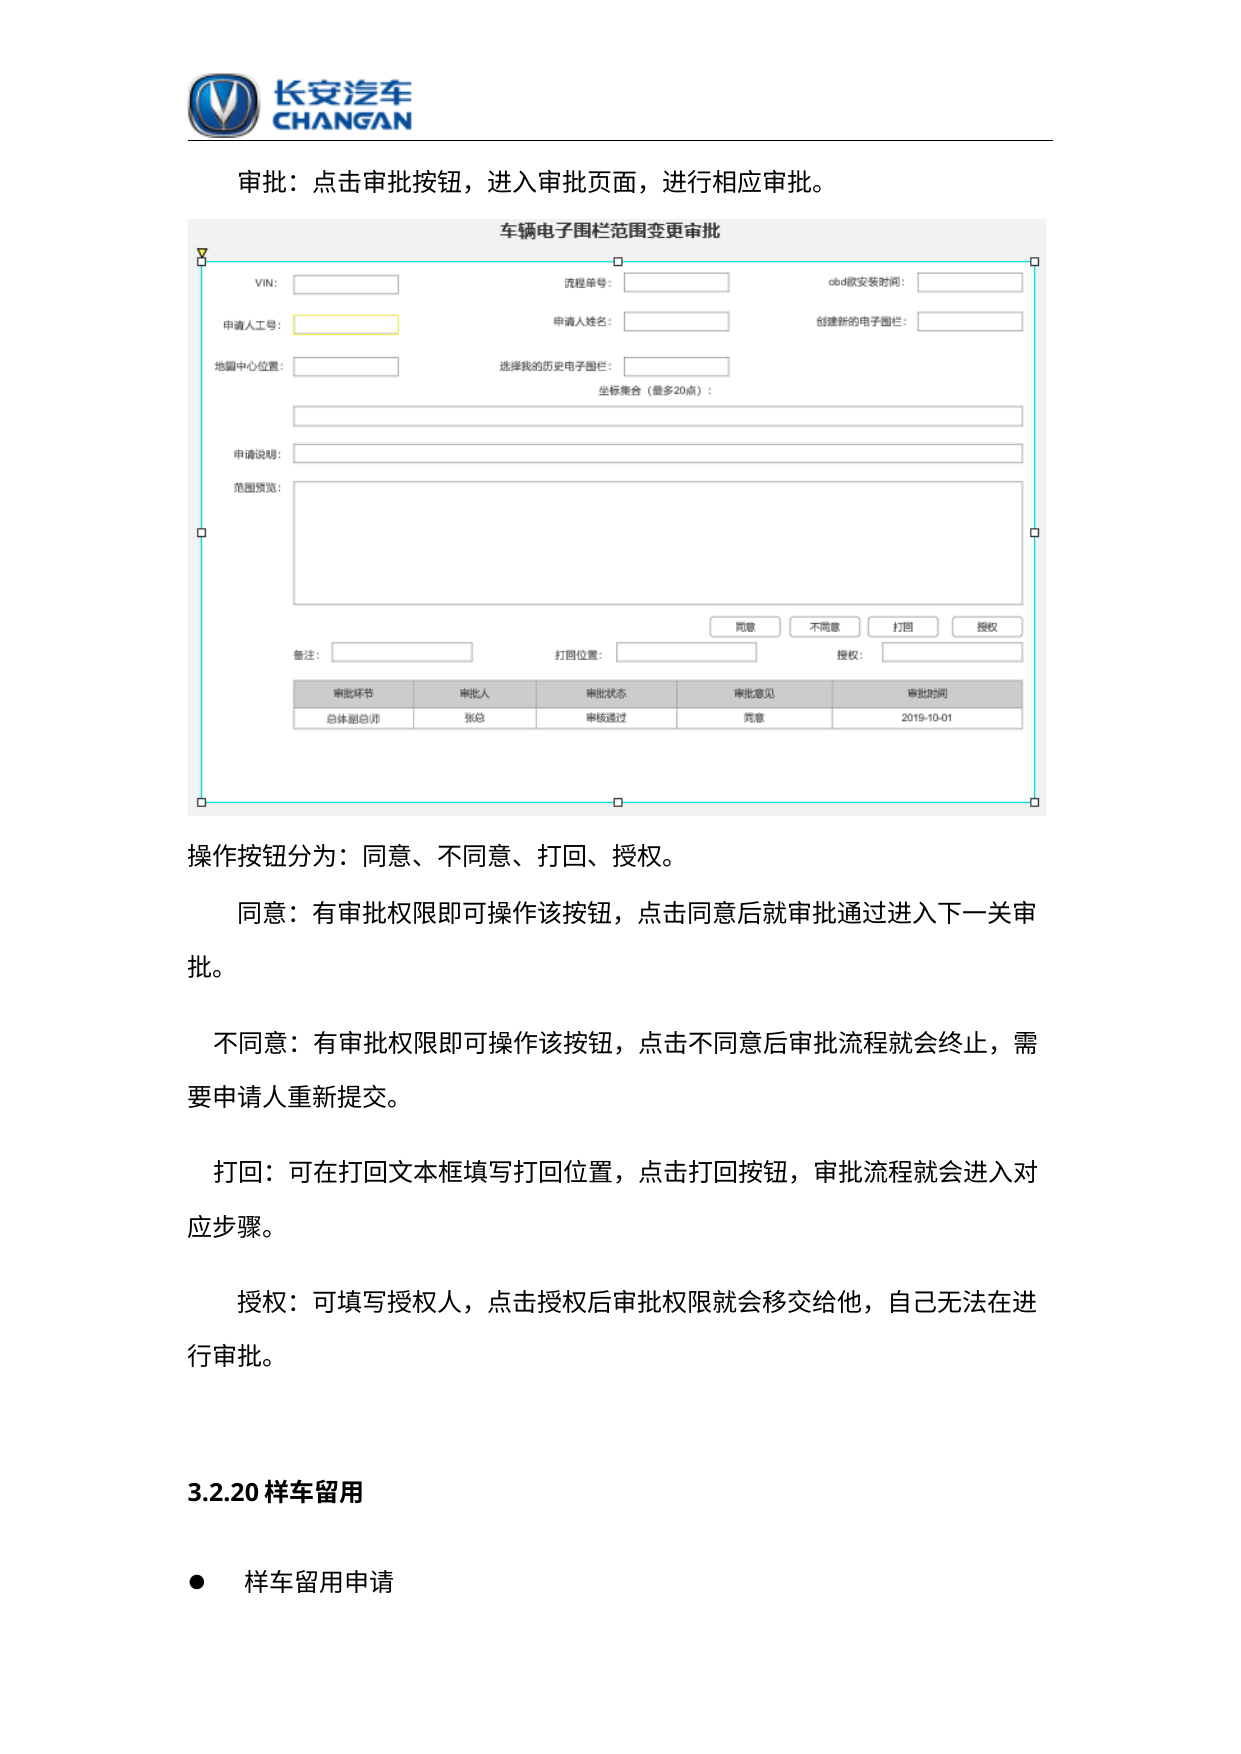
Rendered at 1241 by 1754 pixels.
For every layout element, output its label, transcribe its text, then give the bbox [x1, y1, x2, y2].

list 样车留用申请 [187, 1563, 1053, 1599]
text 授权：可填写授权人，点击授权后审批权限就会移交给他，自己无法在进行审批。 [187, 1282, 1053, 1373]
text 不同意：有审批权限即可操作该按钮，点击不同意后审批流程就会终止，需要申请人重新提交。 [187, 1023, 1053, 1114]
text 操作按钮分为：同意、不同意、打回、授权。 [187, 836, 1053, 873]
text 审批：点击审批按钮，进入审批页面，进行相应审批。 [187, 162, 1053, 198]
picture [187, 73, 432, 138]
text 打回：可在打回文本框填写打回位置，点击打回按钮，审批流程就会进入对应步骤。 [187, 1153, 1053, 1243]
text 同意：有审批权限即可操作该按钮，点击同意后就审批通过进入下一关审批。 [187, 893, 1053, 984]
picture [187, 219, 1052, 816]
subtitle 3.2.20样车留用 [187, 1473, 1053, 1509]
